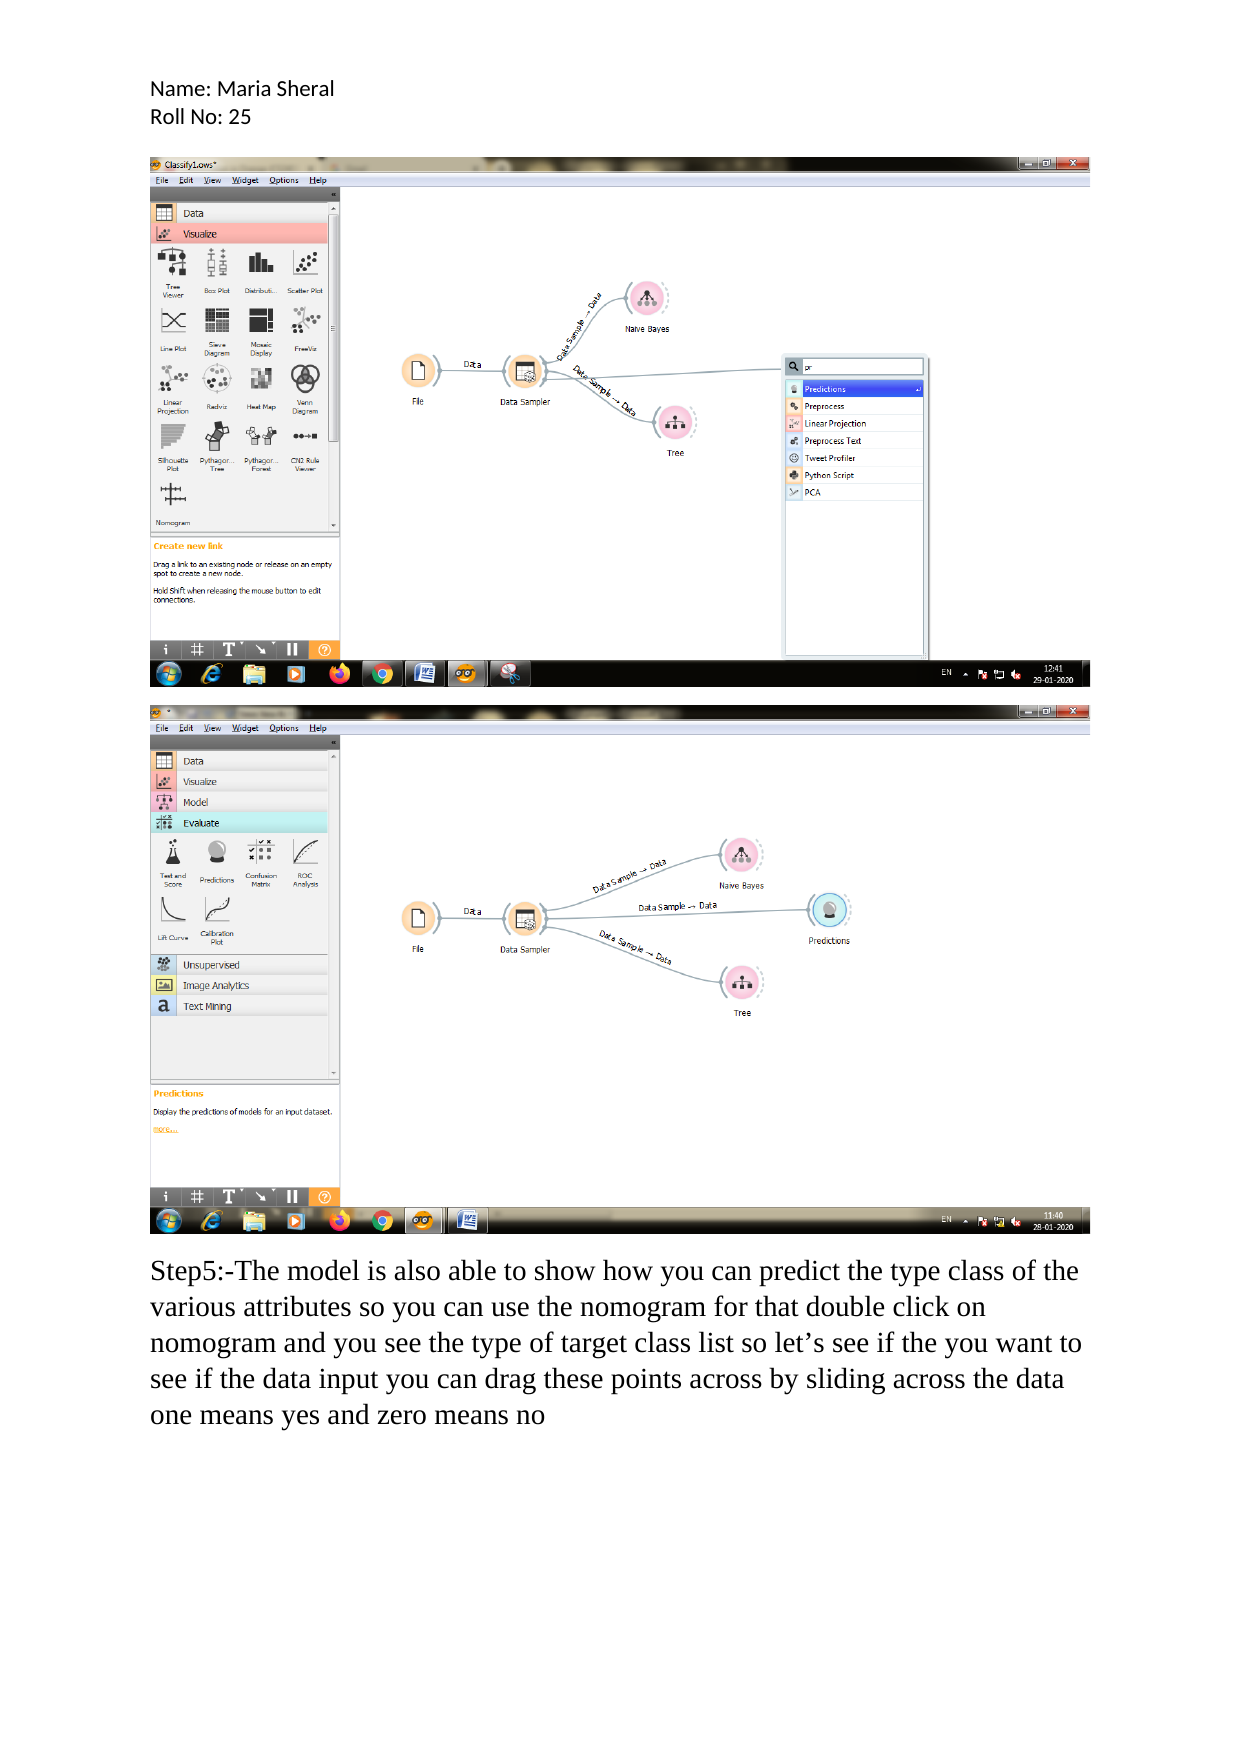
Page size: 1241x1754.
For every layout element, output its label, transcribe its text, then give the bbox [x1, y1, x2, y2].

text Step5:-The model is also able to show how you can predict the type class of the various attributes so you can use the nomogram for that double click on nomogram and you see the type of target class list so let’s see if the you want to see if the data input you can drag these points across by sliding across the data one means yes and zero means no [150, 1253, 1090, 1431]
picture [150, 705, 1091, 1234]
picture [150, 157, 1091, 687]
